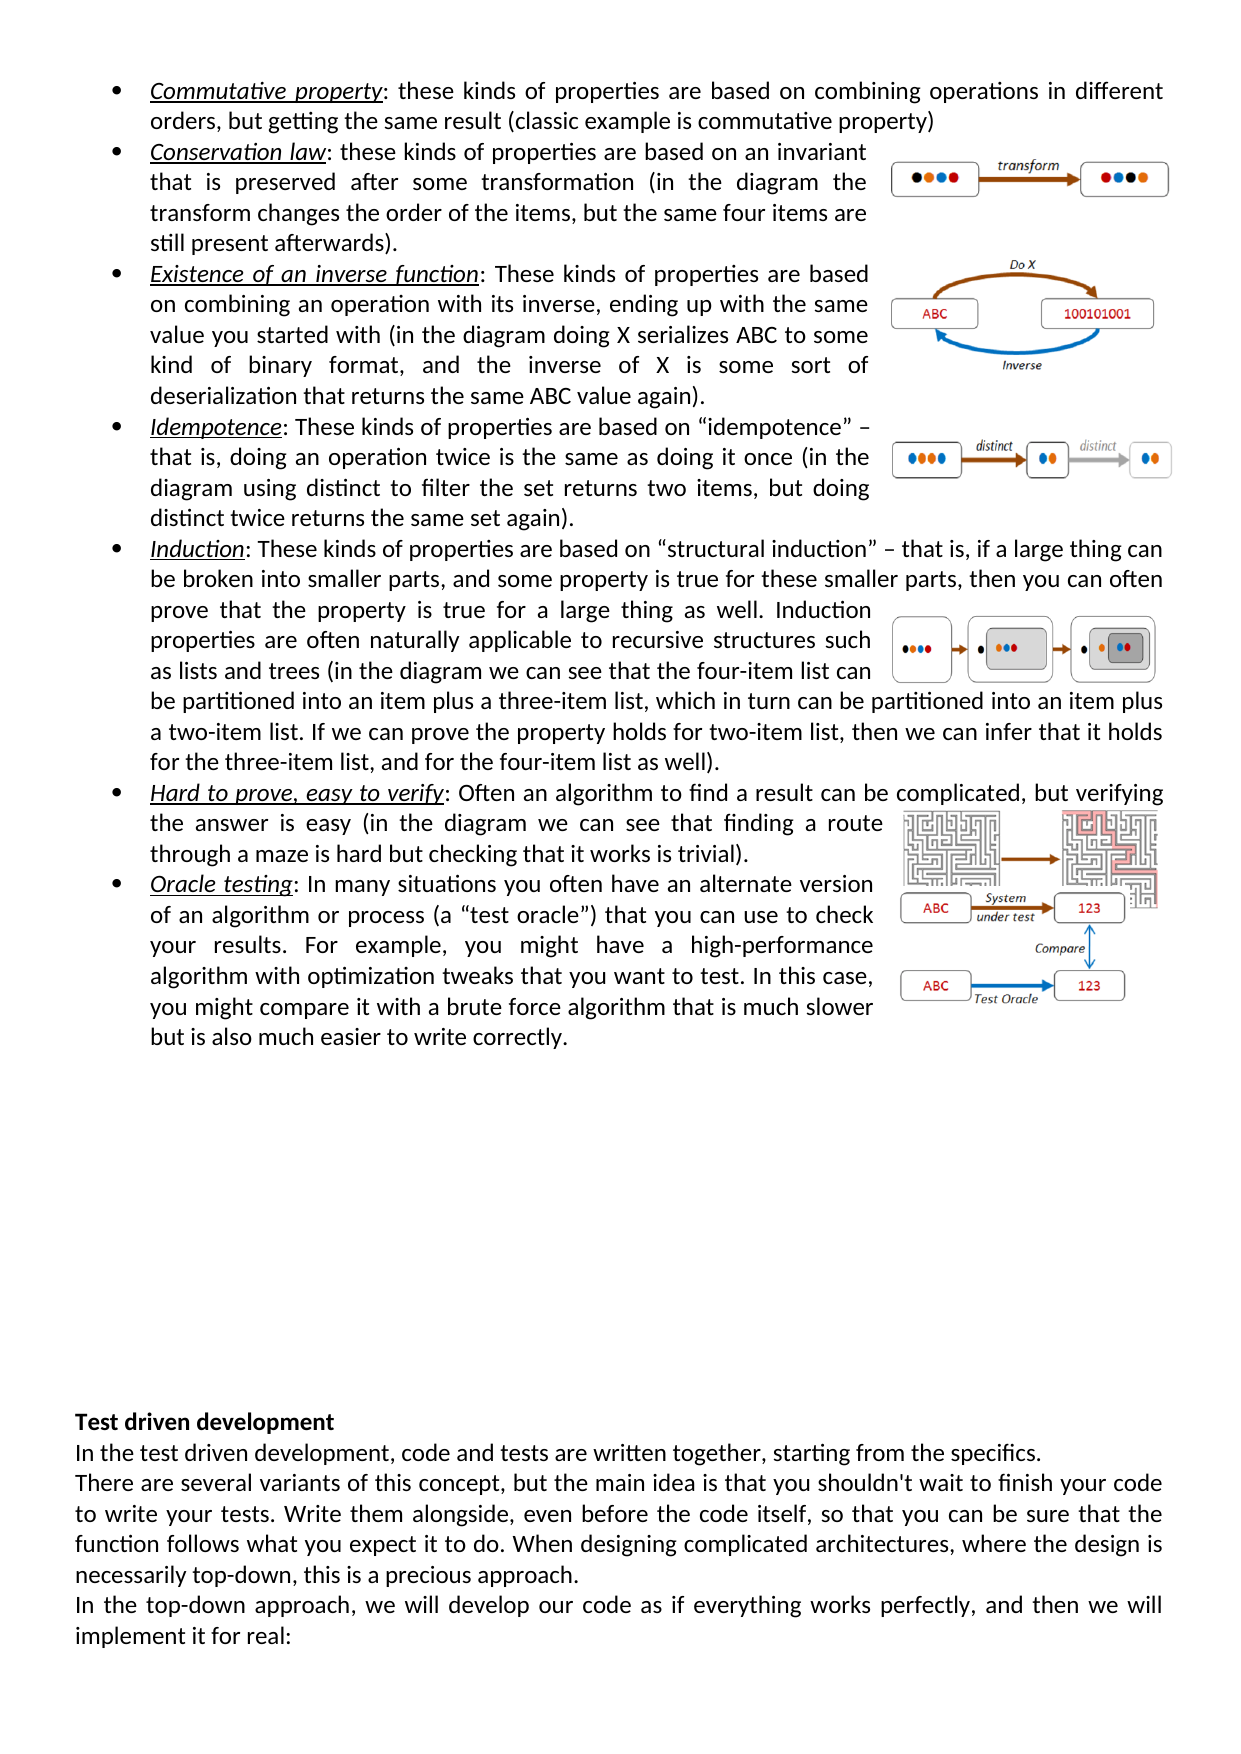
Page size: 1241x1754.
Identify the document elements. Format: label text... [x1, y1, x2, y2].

list Induction: These kinds of properties are based on “structural induction” – that is, if a large thing can be broken into smaller parts, and some property is true for these smaller parts, then you can often prove that the property is true for a large thing as well. Induction properties are often naturally applicable to recursive structures such as lists and trees (in the diagram we can see that the four-item list can be partitioned into an item plus a three-item list, which in turn can be partitioned into an item plus a two-item list. If we can prove the property holds for two-item list, then we can infer that it holds for the three-item list, and for the four-item list as well). [112, 533, 1165, 777]
text There are several variants of this concept, but the main idea is that you shouldn't wait to finish your code to write your tests. Write them alongside, even before the code itself, so that you can be sure that the function follows what you expect it to do. When designing complicated architectures, where the design is necessarily top-down, this is a precious approach. [75, 1467, 1165, 1589]
text In the top-down approach, we will develop our code as if everything works perfectly, and then we will implement it for real: [75, 1589, 1165, 1651]
list Oracle testing: In many situations you often have an alternate version of an algorithm or process (a “test oracle”) that you can use to check your results. For example, you might have a high-performance algorithm with optimization tweaks that you want to test. In this case, you might compare it with a brute force algorithm that is much slower but is also much easier to write correctly. [112, 868, 1165, 1052]
text In the test driven development, code and tests are written together, starting from the specifics. [75, 1437, 1165, 1467]
picture [887, 154, 1175, 202]
picture [890, 614, 1157, 685]
list Commutative property: these kinds of properties are based on combining operations in different orders, but getting the same result (classic example is commutative property) [112, 75, 1165, 136]
subtitle Test driven development [75, 1406, 1165, 1437]
list Existence of an inverse function: These kinds of properties are based on combining an operation with its inverse, ending up with the same value you started with (in the diagram doing X serializes ABC to some kind of binary format, and the inverse of X is some sort of deserialization that returns the same ABC value again). [112, 258, 1165, 411]
list Hard to prove, easy to verify: Often an algorithm to find a result can be complicated, but verifying the answer is easy (in the diagram we can see that finding a route through a maze is hard but checking that it works is trivial). [112, 777, 1165, 868]
picture [890, 434, 1175, 483]
list Idempotence: These kinds of properties are based on “idempotence” – that is, doing an operation twice is the same as doing it once (in the diagram using distinct to filter the set returns two items, but doing distinct twice returns the same set again). [112, 411, 1165, 533]
picture [893, 807, 1158, 1007]
picture [888, 258, 1157, 374]
list Conservation law: these kinds of properties are based on an invariant that is preserved after some transformation (in the diagram the transform changes the order of the items, but the same four items are still present afterwards). [112, 136, 1165, 258]
